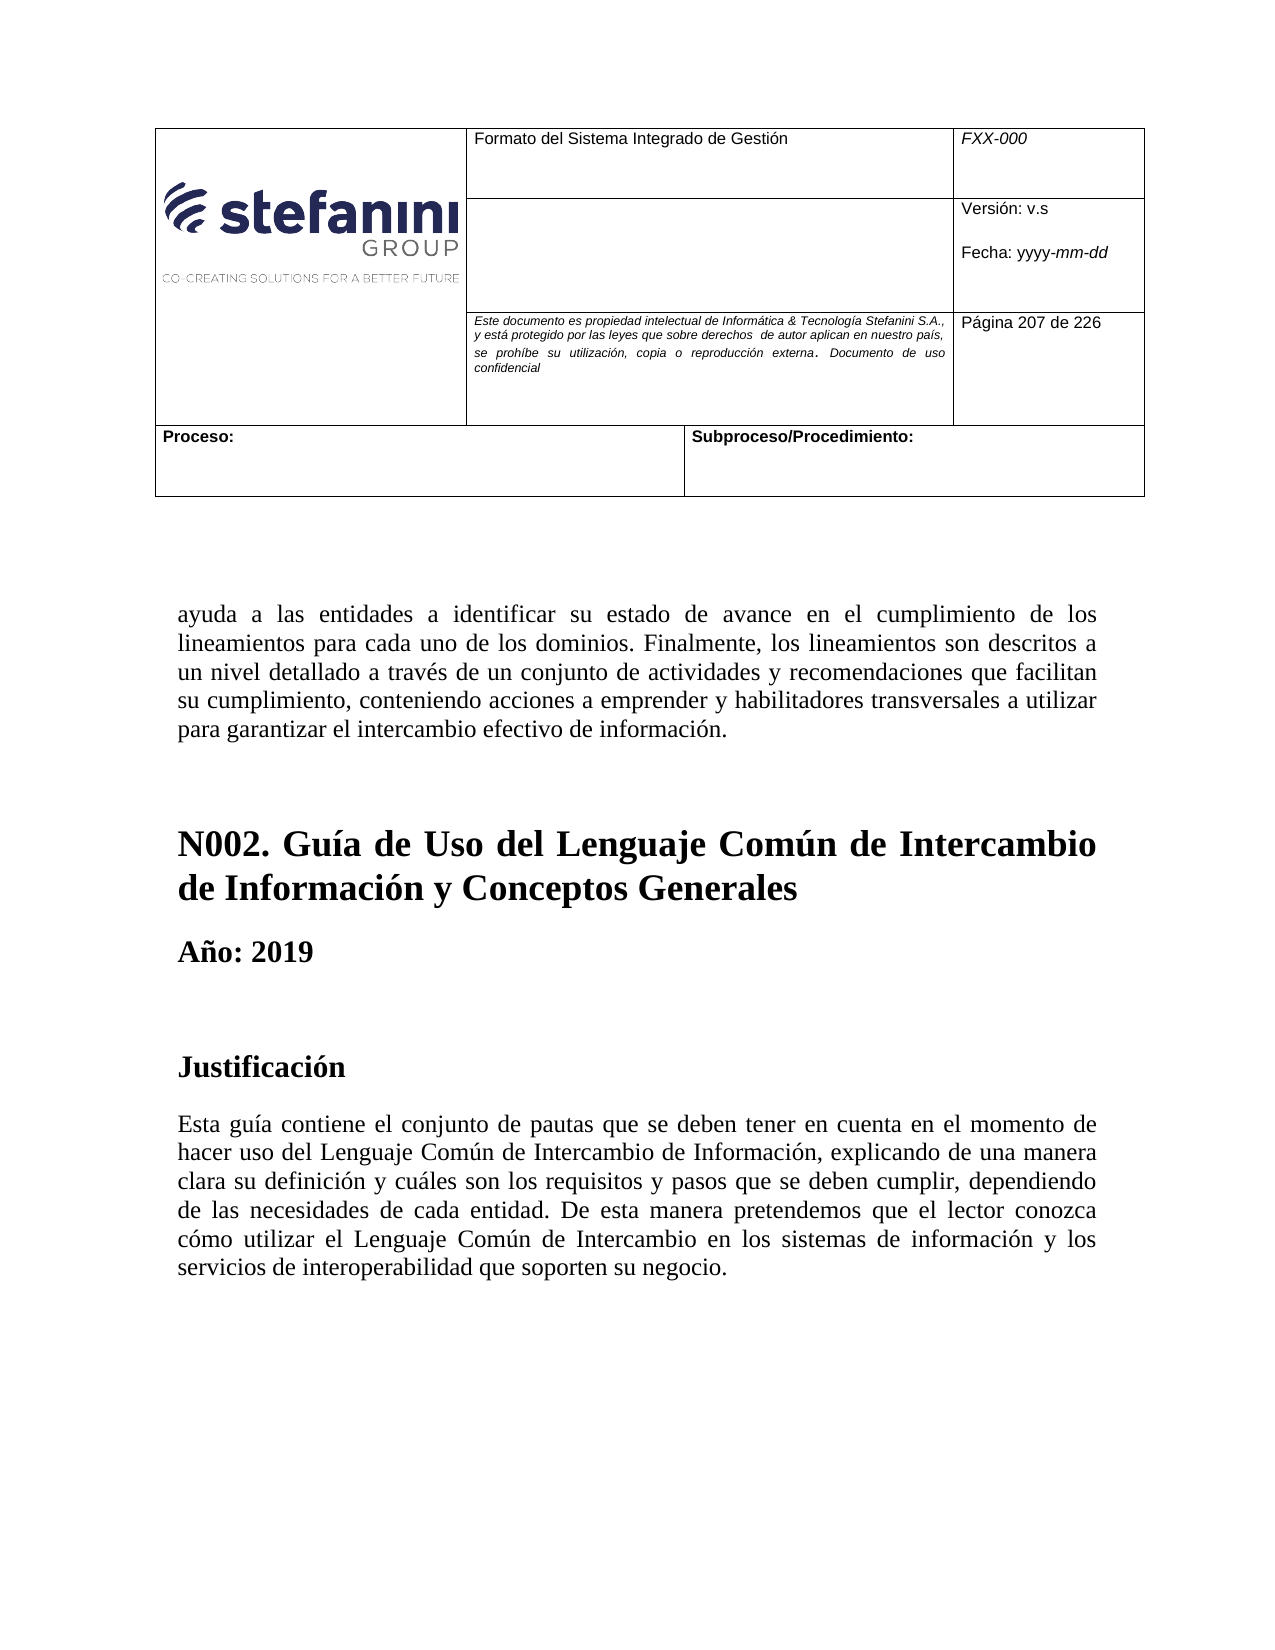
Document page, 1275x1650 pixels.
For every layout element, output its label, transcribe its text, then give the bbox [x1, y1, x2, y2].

subtitle Año: 2019 [177, 933, 1098, 969]
text Esta guía contiene el conjunto de pautas que se deben tener en cuenta en el momento de hacer uso del Lenguaje Común de Intercambio de Información, explicando de una manera clara su definición y cuáles son los requisitos y pasos que se deben cumplir, dependiendo de las necesidades de cada entidad. De esta manera pretendemos que el lector conozca cómo utilizar el Lenguaje Común de Intercambio en los sistemas de información y los servicios de interoperabilidad que soporten su negocio. [177, 1109, 1098, 1281]
subtitle N002. Guía de Uso del Lenguaje Común de Intercambio de Información y Conceptos Generales [177, 822, 1098, 908]
picture [162, 182, 460, 286]
subtitle Justificación [177, 1048, 1098, 1084]
text El Marco de Interoperabilidad de Gobierno Digital es la herramienta que acompaña a las entidades en el desarrollo de capacidades de intercambio de información, sin importar restricciones o tamaño. Para esto se estructuró dividiendo la interoperabilidad en sus diferentes ámbitos y puntos de vista que constituyen el ejercicio de intercambiar información en cuatro (4) dominios de interoperabilidad. Para realizar una mejor adopción y seguimiento a la implementación de este Marco, se desarrolló un modelo de madurez que ayuda a las entidades a identificar su estado de avance en el cumplimiento de los lineamientos para cada uno de los dominios. Finalmente, los lineamientos son descritos a un nivel detallado a través de un conjunto de actividades y recomendaciones que facilitan su cumplimiento, conteniendo acciones a emprender y habilitadores transversales a utilizar para garantizar el intercambio efectivo de información. [177, 599, 1098, 743]
